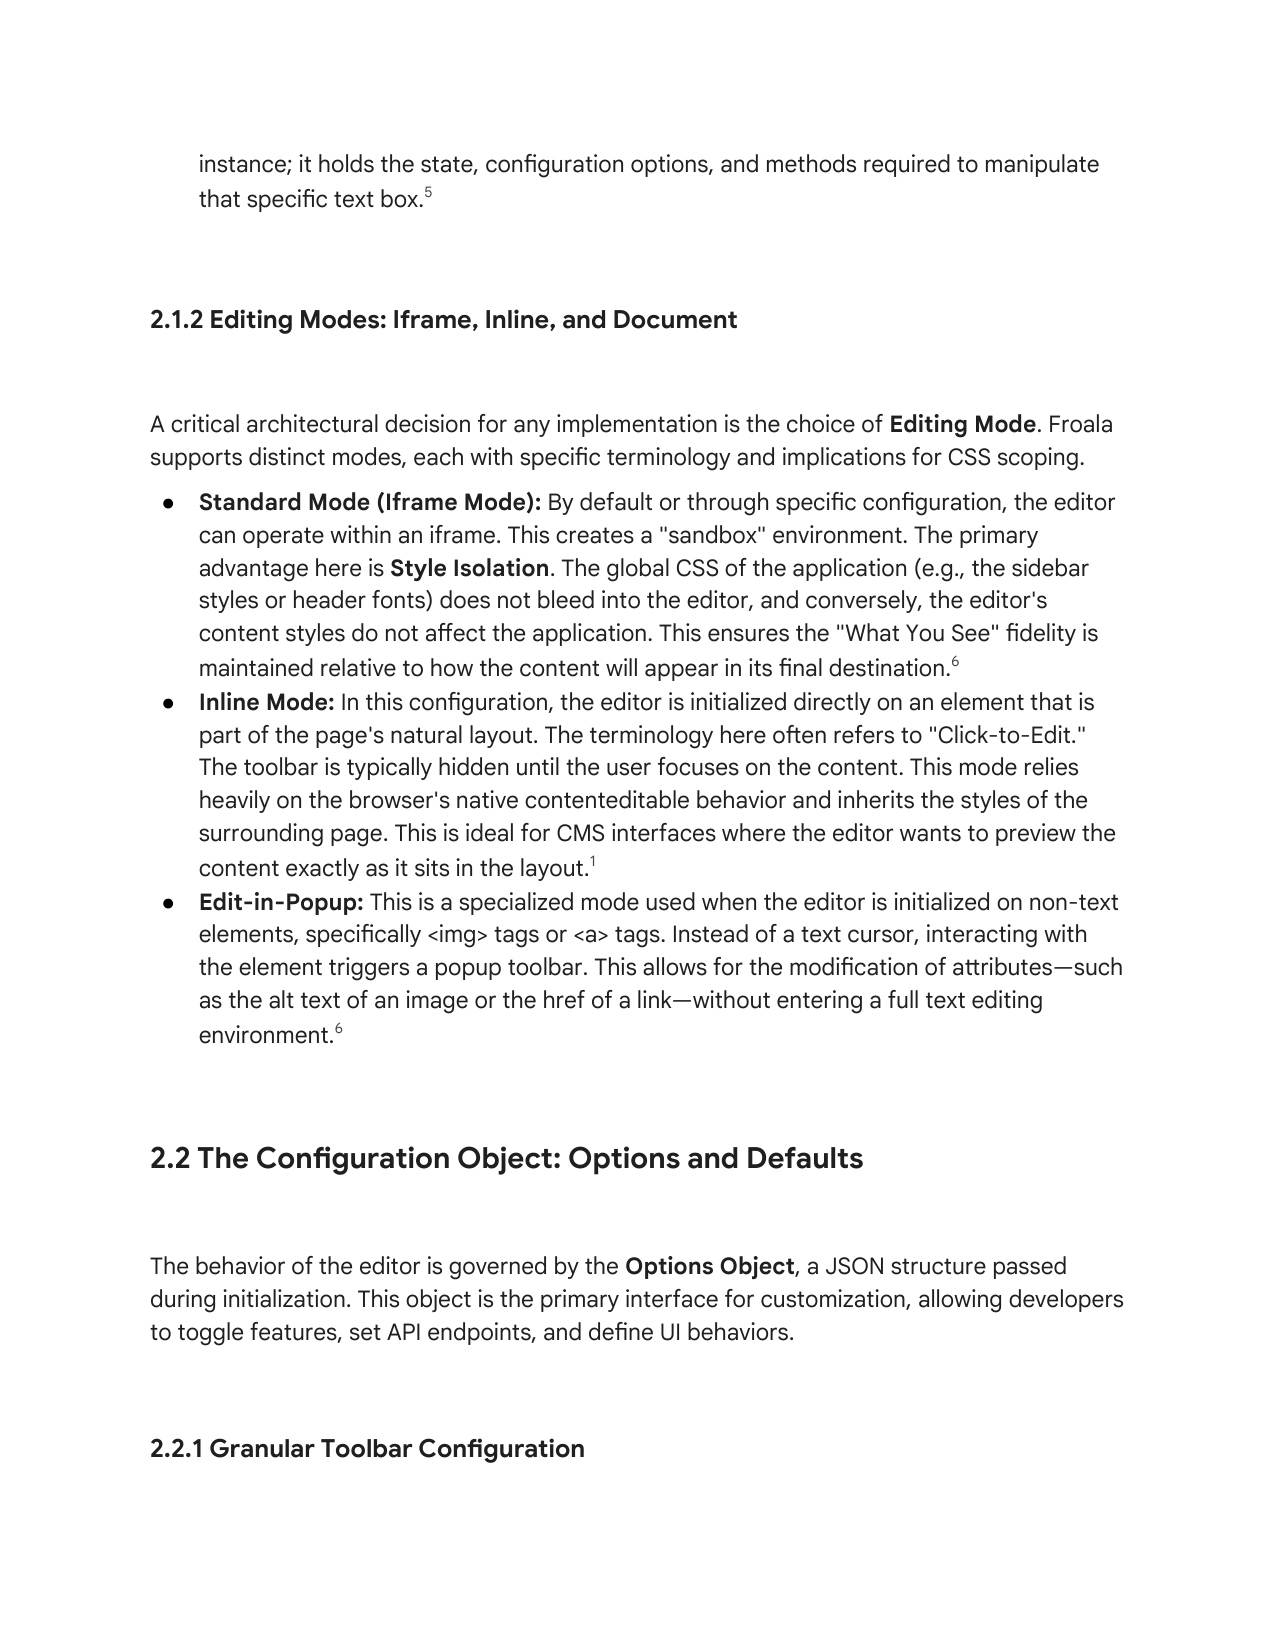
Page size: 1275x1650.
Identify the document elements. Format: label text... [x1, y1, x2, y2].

list Edit-in-Popup: This is a specialized mode used when the editor is initialized on non-text elements, specifically <img> tags or <a> tags. Instead of a text cursor, interacting with the element triggers a popup toolbar. This allows for the modification of attributes—such as the alt text of an image or the href of a link—without entering a full text editing environment.6 [161, 888, 1125, 1050]
subtitle 2.2 The Configuration Object: Options and Defaults [150, 1141, 1125, 1177]
list Inline Mode: In this configuration, the editor is initialized directly on an element that is part of the page's natural layout. The terminology here often refers to "Click-to-Edit." The toolbar is typically hidden until the user focuses on the content. This mode relies heavily on the browser's native contenteditable behavior and inherits the styles of the surrounding page. This is ideal for CMS interfaces where the editor wants to preview the content exactly as it sits in the layout.1 [161, 688, 1125, 883]
text A critical architectural decision for any implementation is the choice of Editing Mode. Froala supports distinct modes, each with specific terminology and implications for CSS scoping. [150, 411, 1125, 472]
subtitle 2.2.1 Granular Toolbar Configuration [150, 1433, 1125, 1464]
subtitle 2.1.2 Editing Modes: Iframe, Inline, and Document [150, 304, 1125, 336]
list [161, 150, 1125, 214]
text The behavior of the editor is governed by the Options Object, a JSON structure passed during initialization. This object is the primary interface for customization, allowing developers to toggle features, set API endpoints, and define UI behaviors. [150, 1252, 1125, 1347]
list Standard Mode (Iframe Mode): By default or through specific configuration, the editor can operate within an iframe. This creates a "sandbox" environment. The primary advantage here is Style Isolation. The global CSS of the application (e.g., the sidebar styles or header fonts) does not bleed into the editor, and conversely, the editor's content styles do not affect the application. This ensures the "What You See" fidelity is maintained relative to how the content will appear in its final destination.6 [161, 488, 1125, 684]
